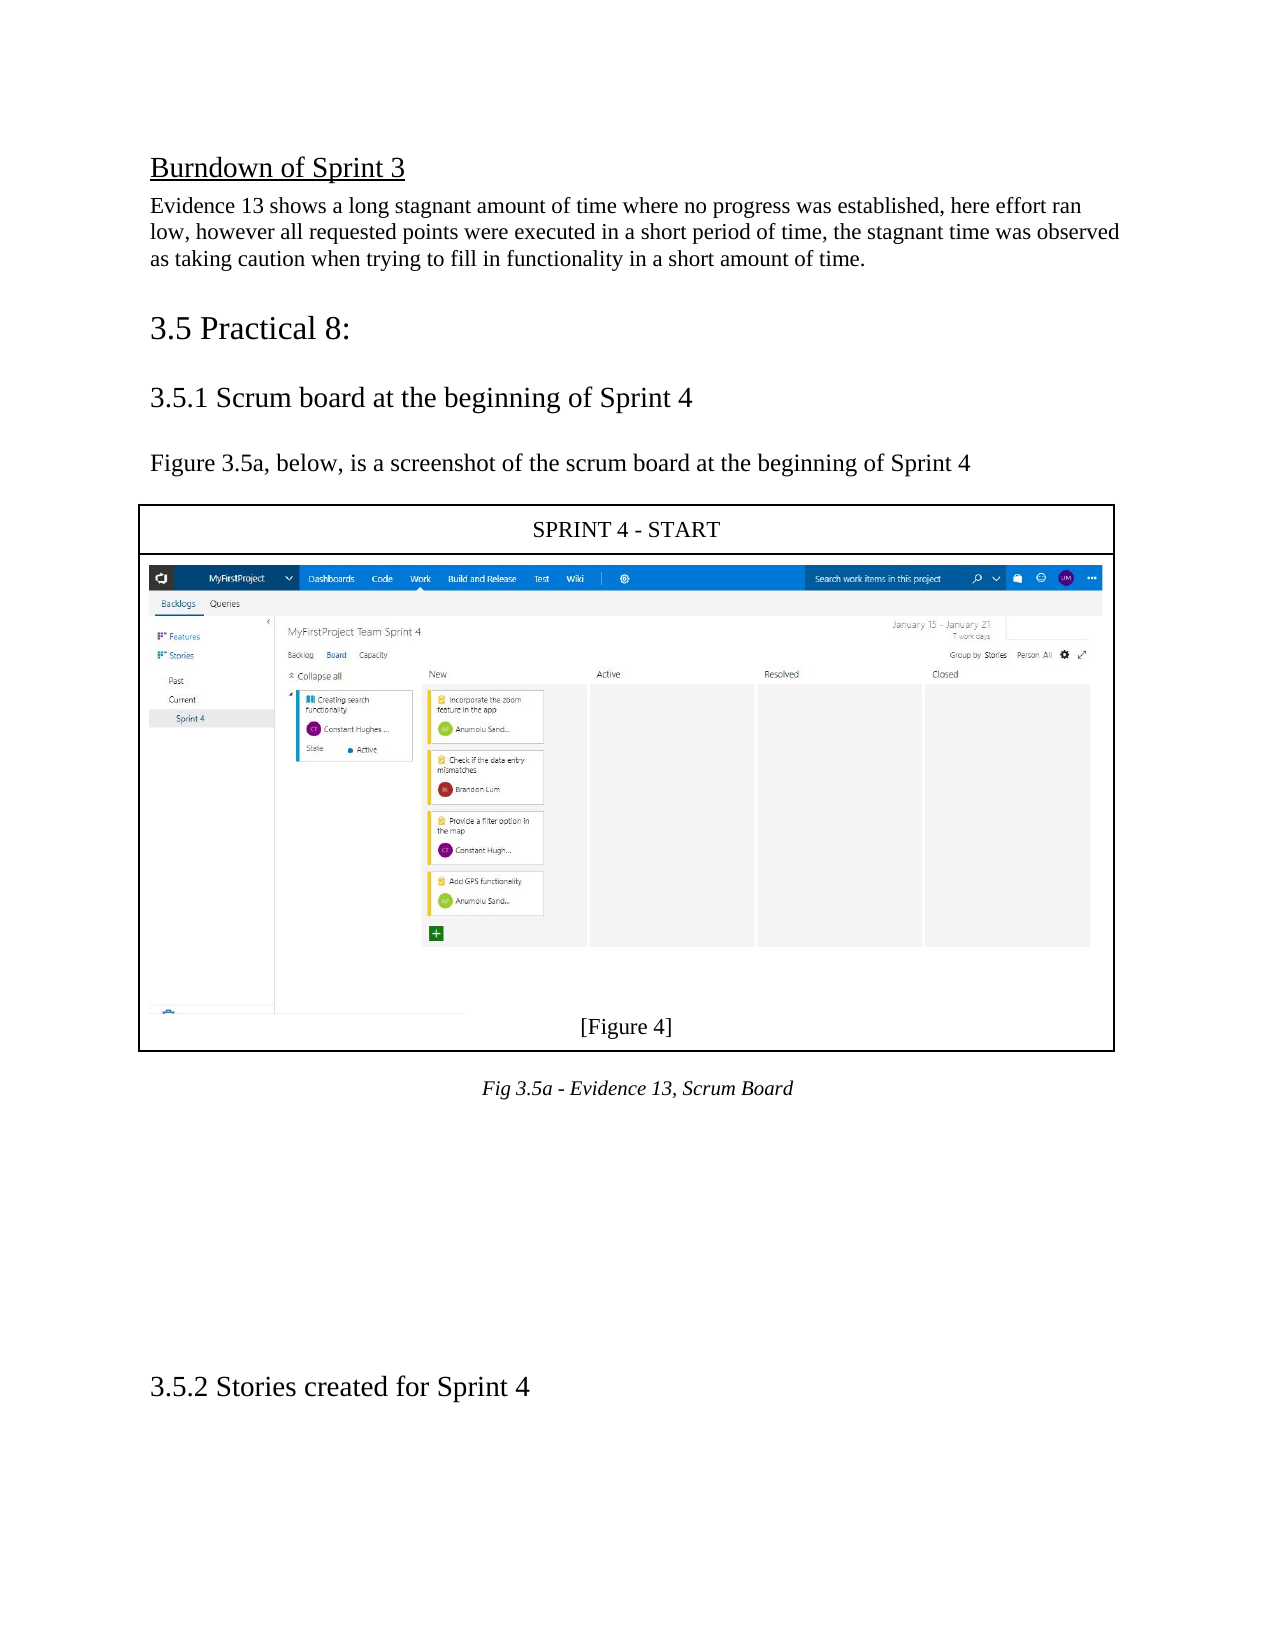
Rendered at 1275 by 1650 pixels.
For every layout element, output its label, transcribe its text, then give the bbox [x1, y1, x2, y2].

table_cell [Figure 4] [140, 555, 1113, 1050]
text Figure 3.5a, below, is a screenshot of the scrum board at the beginning of Sprint 4 [150, 448, 1125, 477]
subtitle 3.5.2 Stories created for Sprint 4 [150, 1369, 1125, 1402]
picture [149, 565, 1103, 1014]
table_header SPRINT 4 - START [140, 506, 1113, 553]
subtitle Burndown of Sprint 3 [150, 150, 1125, 183]
text Fig 3.5a - Evidence 13, Scrum Board [150, 1076, 1125, 1100]
subtitle 3.5 Practical 8: [150, 308, 1125, 347]
text Evidence 13 shows a long stagnant amount of time where no progress was established, here effort ran low, however all requested points were executed in a short period of time, the stagnant time was observed as taking caution when trying to fill in functionality in a short amount of time. [150, 192, 1125, 271]
subtitle 3.5.1 Scrum board at the beginning of Sprint 4 [150, 380, 1125, 414]
